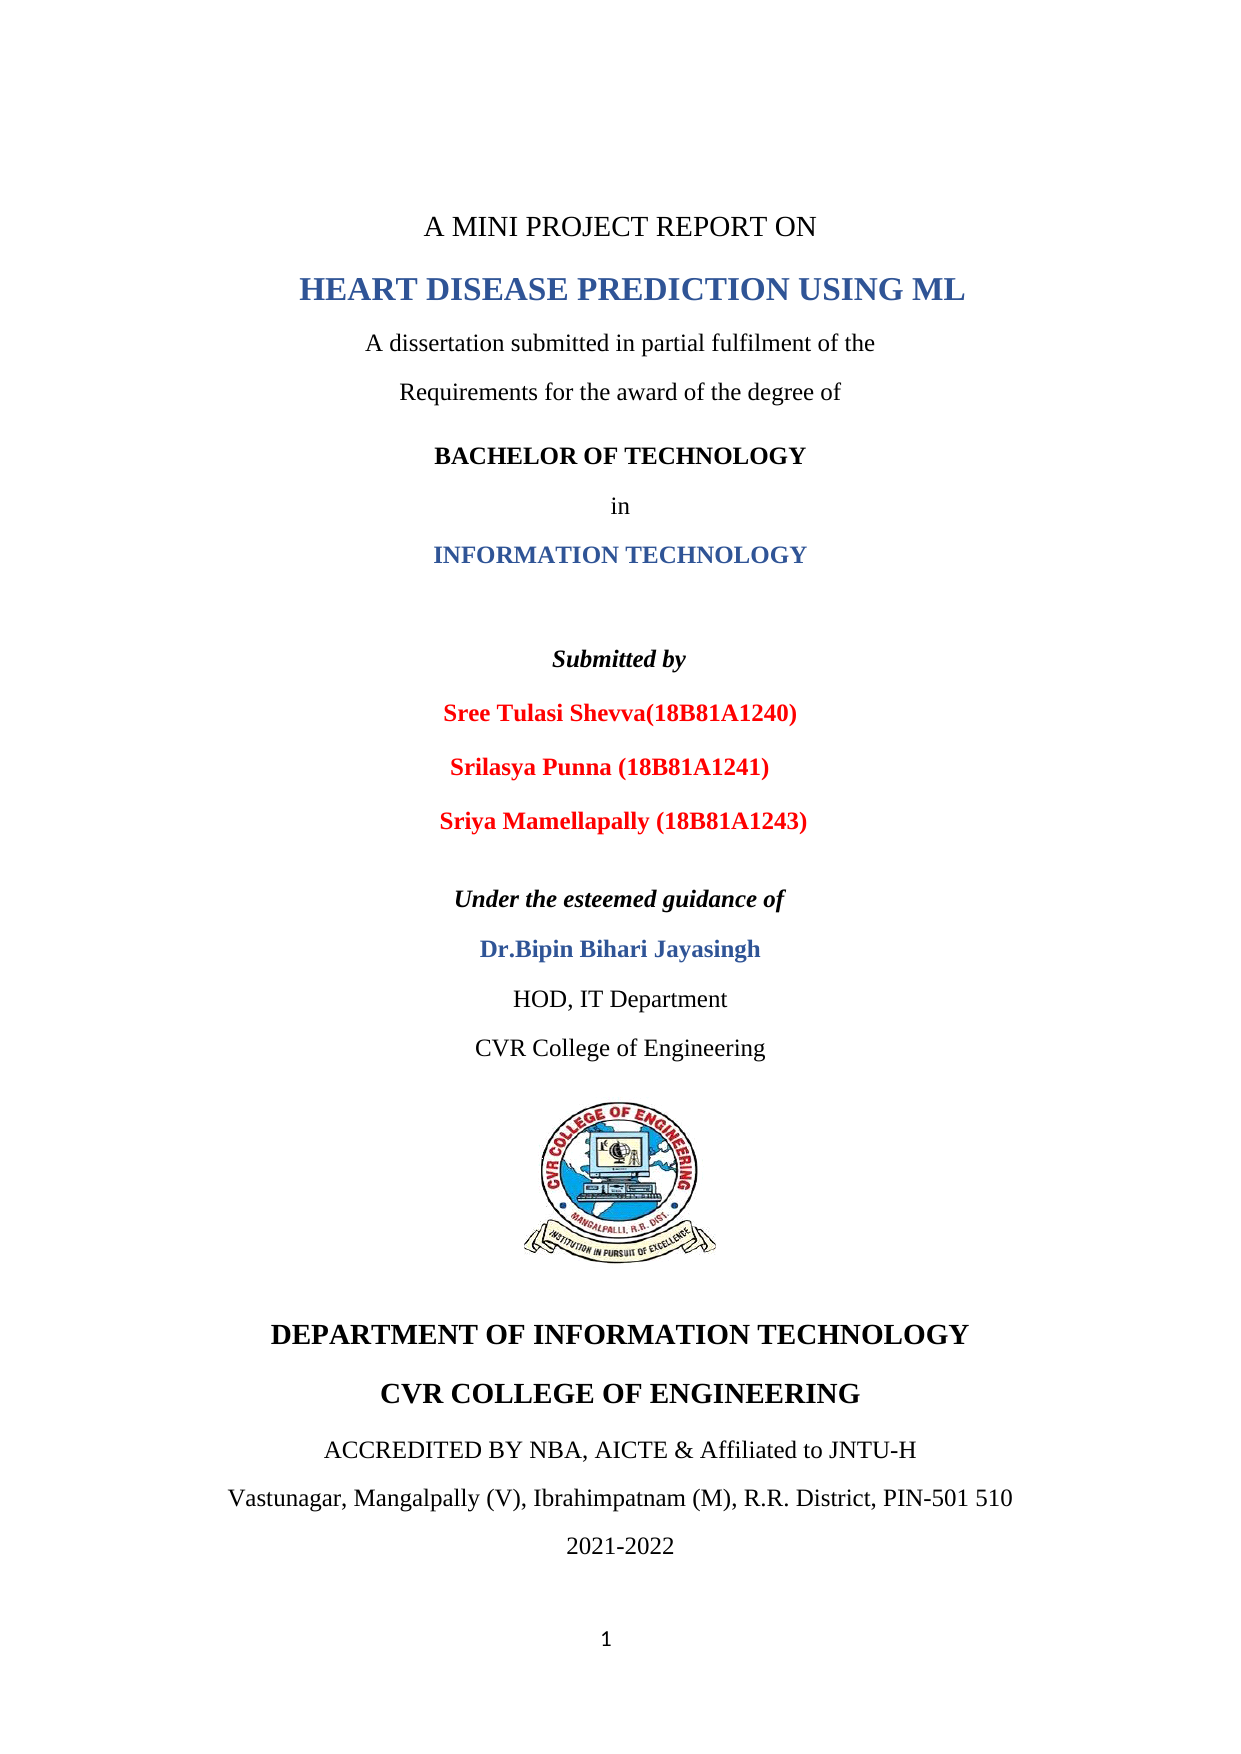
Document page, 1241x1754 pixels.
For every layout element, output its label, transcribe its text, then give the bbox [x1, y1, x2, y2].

text Vastunagar, Mangalpally (V), Ibrahimpatnam (M), R.R. District, PIN-501 510 [150, 1483, 1090, 1512]
text HOD, IT Department [150, 984, 1090, 1012]
text ACCREDITED BY NBA, AICTE & Affiliated to JNTU-H [150, 1436, 1090, 1464]
text DEPARTMENT OF INFORMATION TECHNOLOGY [150, 1317, 1090, 1350]
text Srilasya Punna (18B81A1241) [150, 752, 1090, 781]
text HEART DISEASE PREDICTION USING ML [150, 269, 1090, 307]
text Sree Tulasi Shevva(18B81A1240) [150, 698, 1090, 727]
text CVR College of Engineering [150, 1033, 1090, 1062]
text Requirements for the award of the degree of [150, 377, 1090, 406]
text A dissertation submitted in partial fulfilment of the [150, 328, 1090, 357]
text Submitted by [150, 644, 1090, 673]
text CVR COLLEGE OF ENGINEERING [150, 1376, 1090, 1410]
text BACHELOR OF TECHNOLOGY [150, 441, 1090, 470]
text 2021-2022 [150, 1531, 1090, 1560]
picture [524, 1097, 716, 1277]
text Under the esteemed guidance of [150, 884, 1090, 913]
text Dr.Bipin Bihari Jayasingh [150, 934, 1090, 963]
text in [150, 491, 1090, 520]
text A MINI PROJECT REPORT ON [150, 209, 1090, 243]
text Sriya Mamellapally (18B81A1243) [150, 806, 1090, 835]
text INFORMATION TECHNOLOGY [150, 541, 1090, 569]
